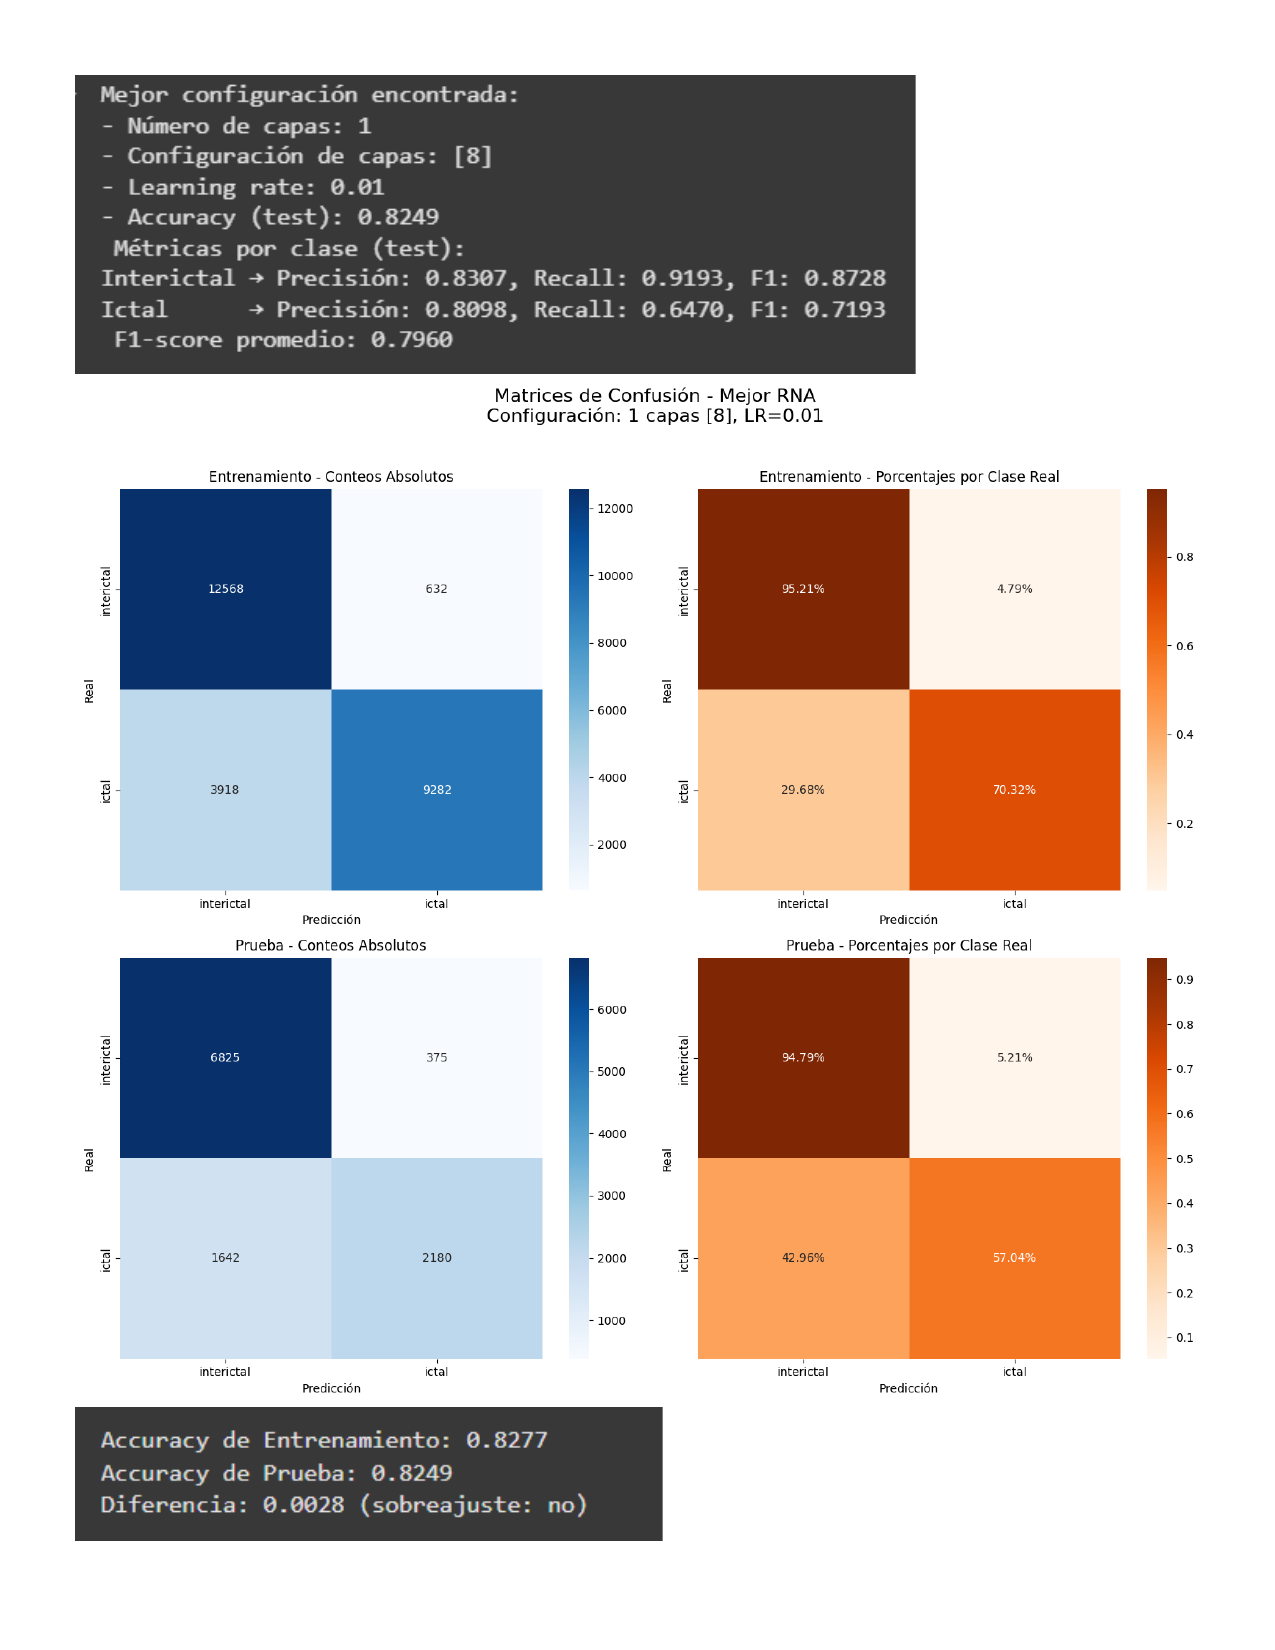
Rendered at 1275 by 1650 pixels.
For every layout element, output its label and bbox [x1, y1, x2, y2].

picture [75, 378, 1200, 1403]
picture [75, 75, 916, 374]
picture [75, 1407, 663, 1541]
